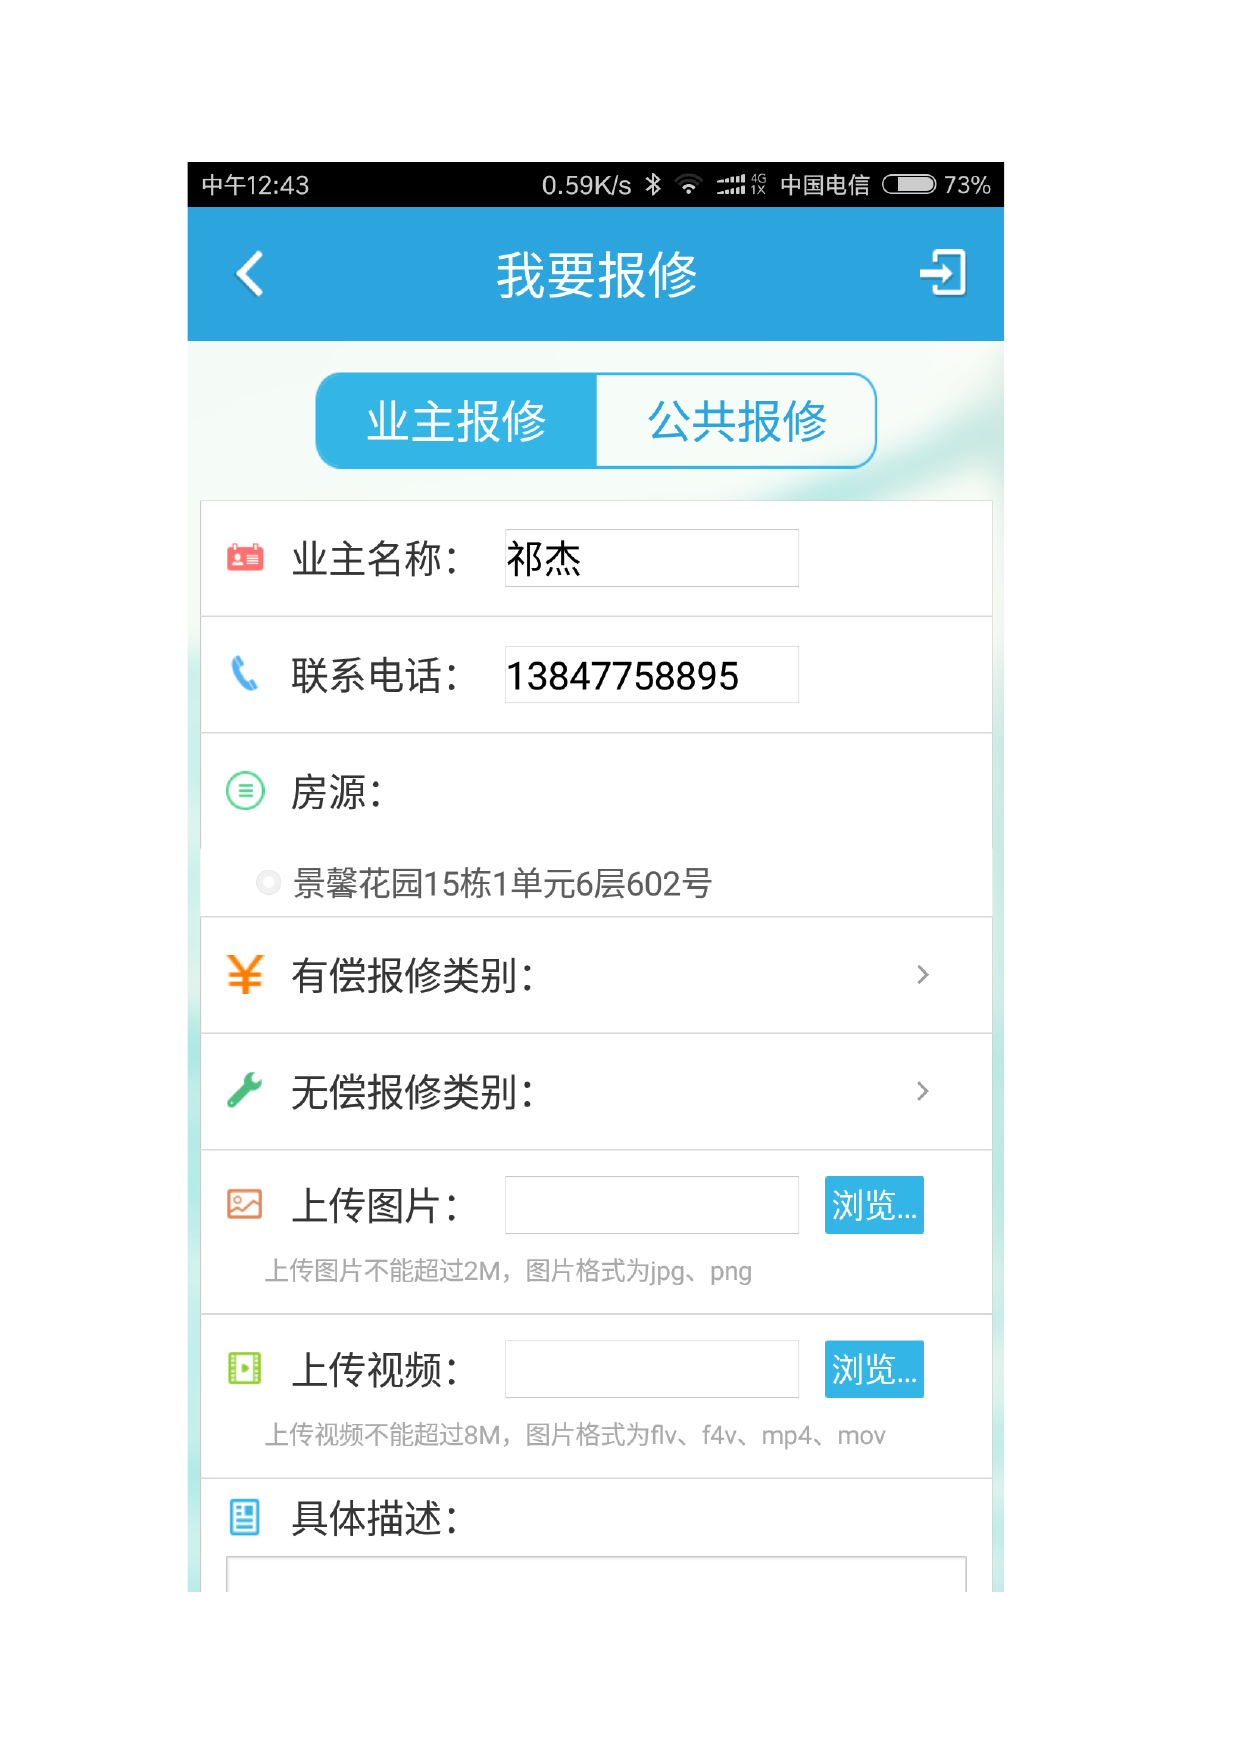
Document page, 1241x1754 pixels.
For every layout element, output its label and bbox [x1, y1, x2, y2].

picture [187, 162, 1005, 1592]
